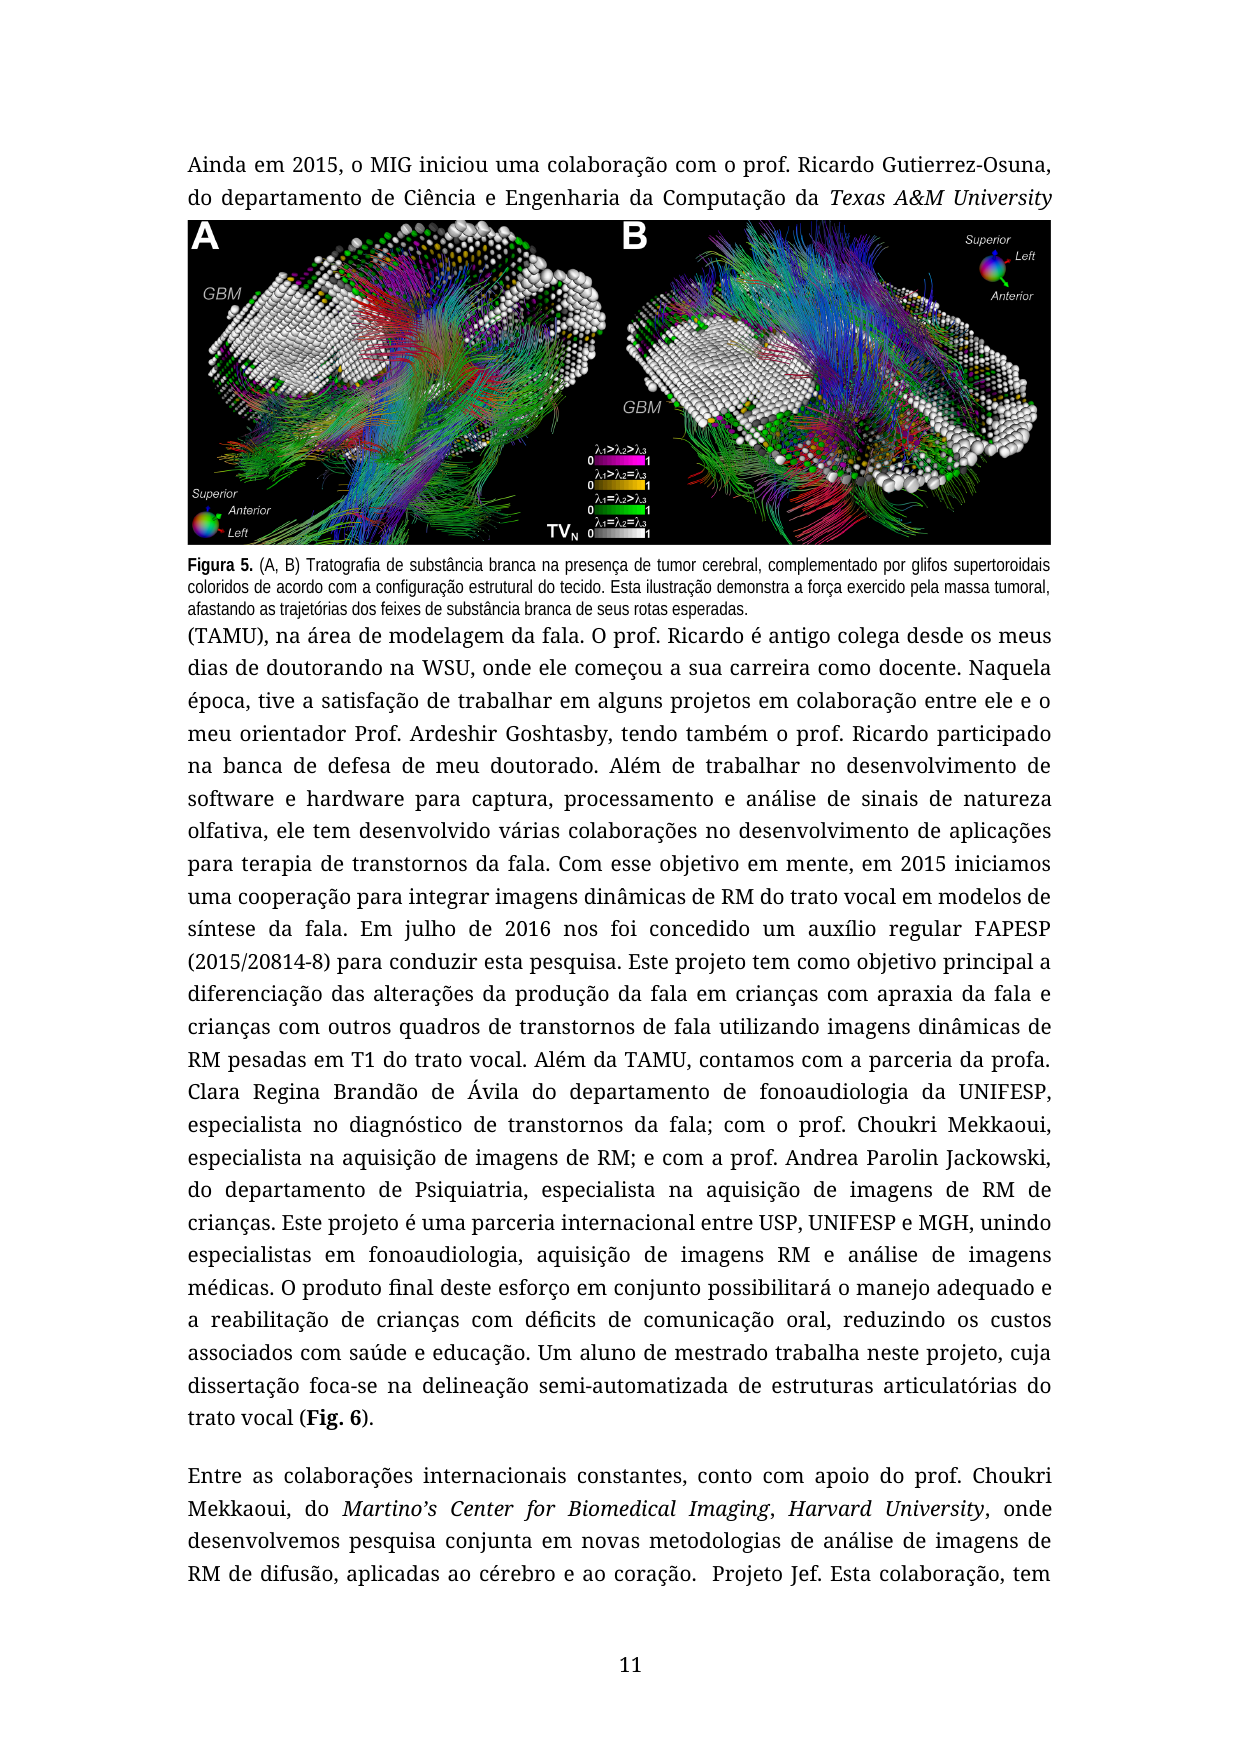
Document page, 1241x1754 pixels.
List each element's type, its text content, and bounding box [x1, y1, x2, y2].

picture [187, 220, 1051, 545]
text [187, 1461, 1053, 1587]
